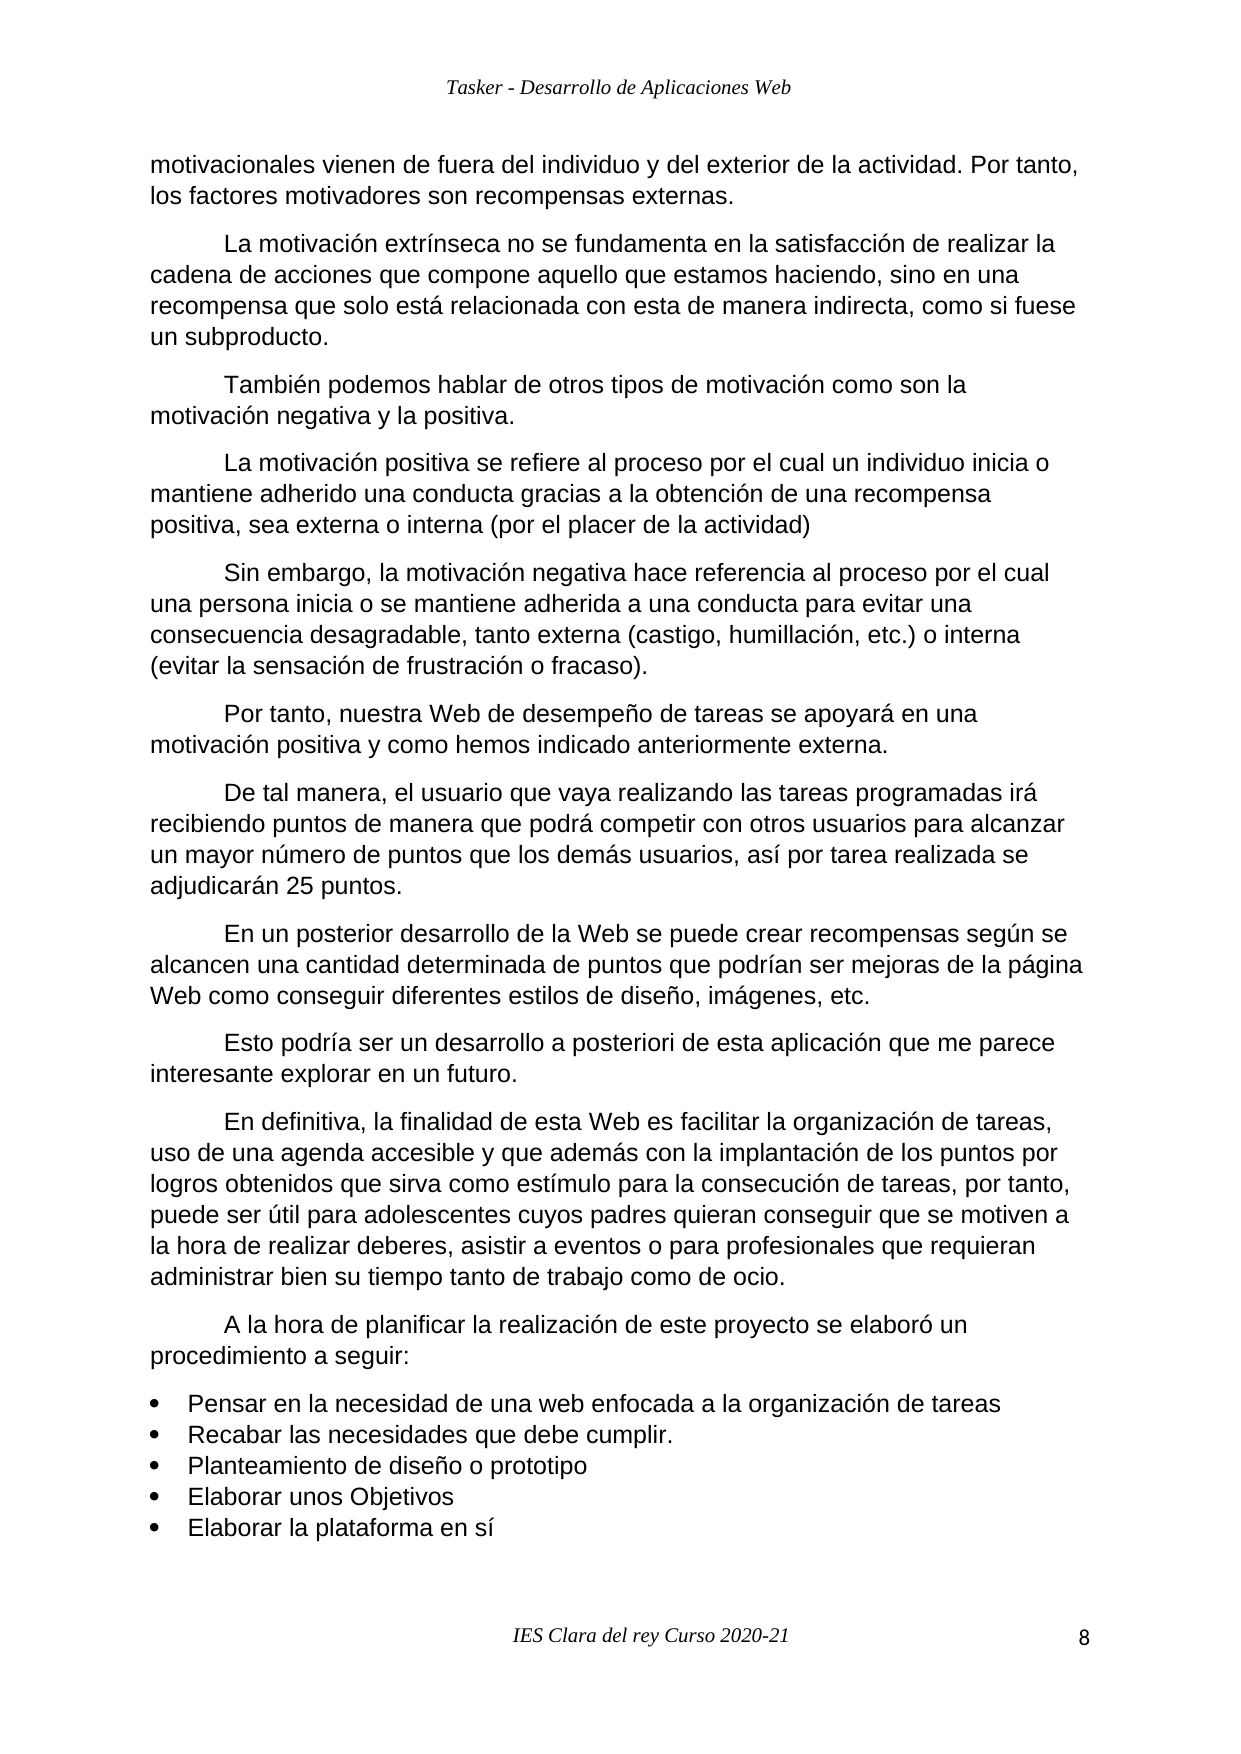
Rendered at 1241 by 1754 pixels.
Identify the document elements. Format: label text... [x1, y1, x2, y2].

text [150, 150, 1090, 210]
text La motivación extrínseca no se fundamenta en la satisfacción de realizar la cadena de acciones que compone aquello que estamos haciendo, sino en una recompensa que solo está relacionada con esta de manera indirecta, como si fuese un subproducto. [150, 229, 1090, 351]
list Elaborar la plataforma en sí [150, 1513, 1090, 1542]
text También podemos hablar de otros tipos de motivación como son la motivación negativa y la positiva. [150, 369, 1090, 429]
text En definitiva, la finalidad de esta Web es facilitar la organización de tareas, uso de una agenda accesible y que además con la implantación de los puntos por logros obtenidos que sirva como estímulo para la consecución de tareas, por tanto, puede ser útil para adolescentes cuyos padres quieran conseguir que se motiven a la hora de realizar deberes, asistir a eventos o para profesionales que requieran administrar bien su tiempo tanto de trabajo como de ocio. [150, 1107, 1090, 1291]
text Sin embargo, la motivación negativa hace referencia al proceso por el cual una persona inicia o se mantiene adherida a una conducta para evitar una consecuencia desagradable, tanto externa (castigo, humillación, etc.) o interna (evitar la sensación de frustración o fracaso). [150, 558, 1090, 680]
list Recabar las necesidades que debe cumplir. [150, 1420, 1090, 1449]
text Por tanto, nuestra Web de desempeño de tareas se apoyará en una motivación positiva y como hemos indicado anteriormente externa. [150, 699, 1090, 759]
text La motivación positiva se refiere al proceso por el cual un individuo inicia o mantiene adherido una conducta gracias a la obtención de una recompensa positiva, sea externa o interna (por el placer de la actividad) [150, 448, 1090, 539]
list Pensar en la necesidad de una web enfocada a la organización de tareas [150, 1389, 1090, 1418]
text Esto podría ser un desarrollo a posteriori de esta aplicación que me parece interesante explorar en un futuro. [150, 1028, 1090, 1088]
list Planteamiento de diseño o prototipo [150, 1451, 1090, 1480]
list Elaborar unos Objetivos [150, 1482, 1090, 1511]
text En un posterior desarrollo de la Web se puede crear recompensas según se alcancen una cantidad determinada de puntos que podrían ser mejoras de la página Web como conseguir diferentes estilos de diseño, imágenes, etc. [150, 918, 1090, 1009]
text A la hora de planificar la realización de este proyecto se elaboró un procedimiento a seguir: [150, 1310, 1090, 1370]
text De tal manera, el usuario que vaya realizando las tareas programadas irá recibiendo puntos de manera que podrá competir con otros usuarios para alcanzar un mayor número de puntos que los demás usuarios, así por tarea realizada se adjudicarán 25 puntos. [150, 778, 1090, 899]
